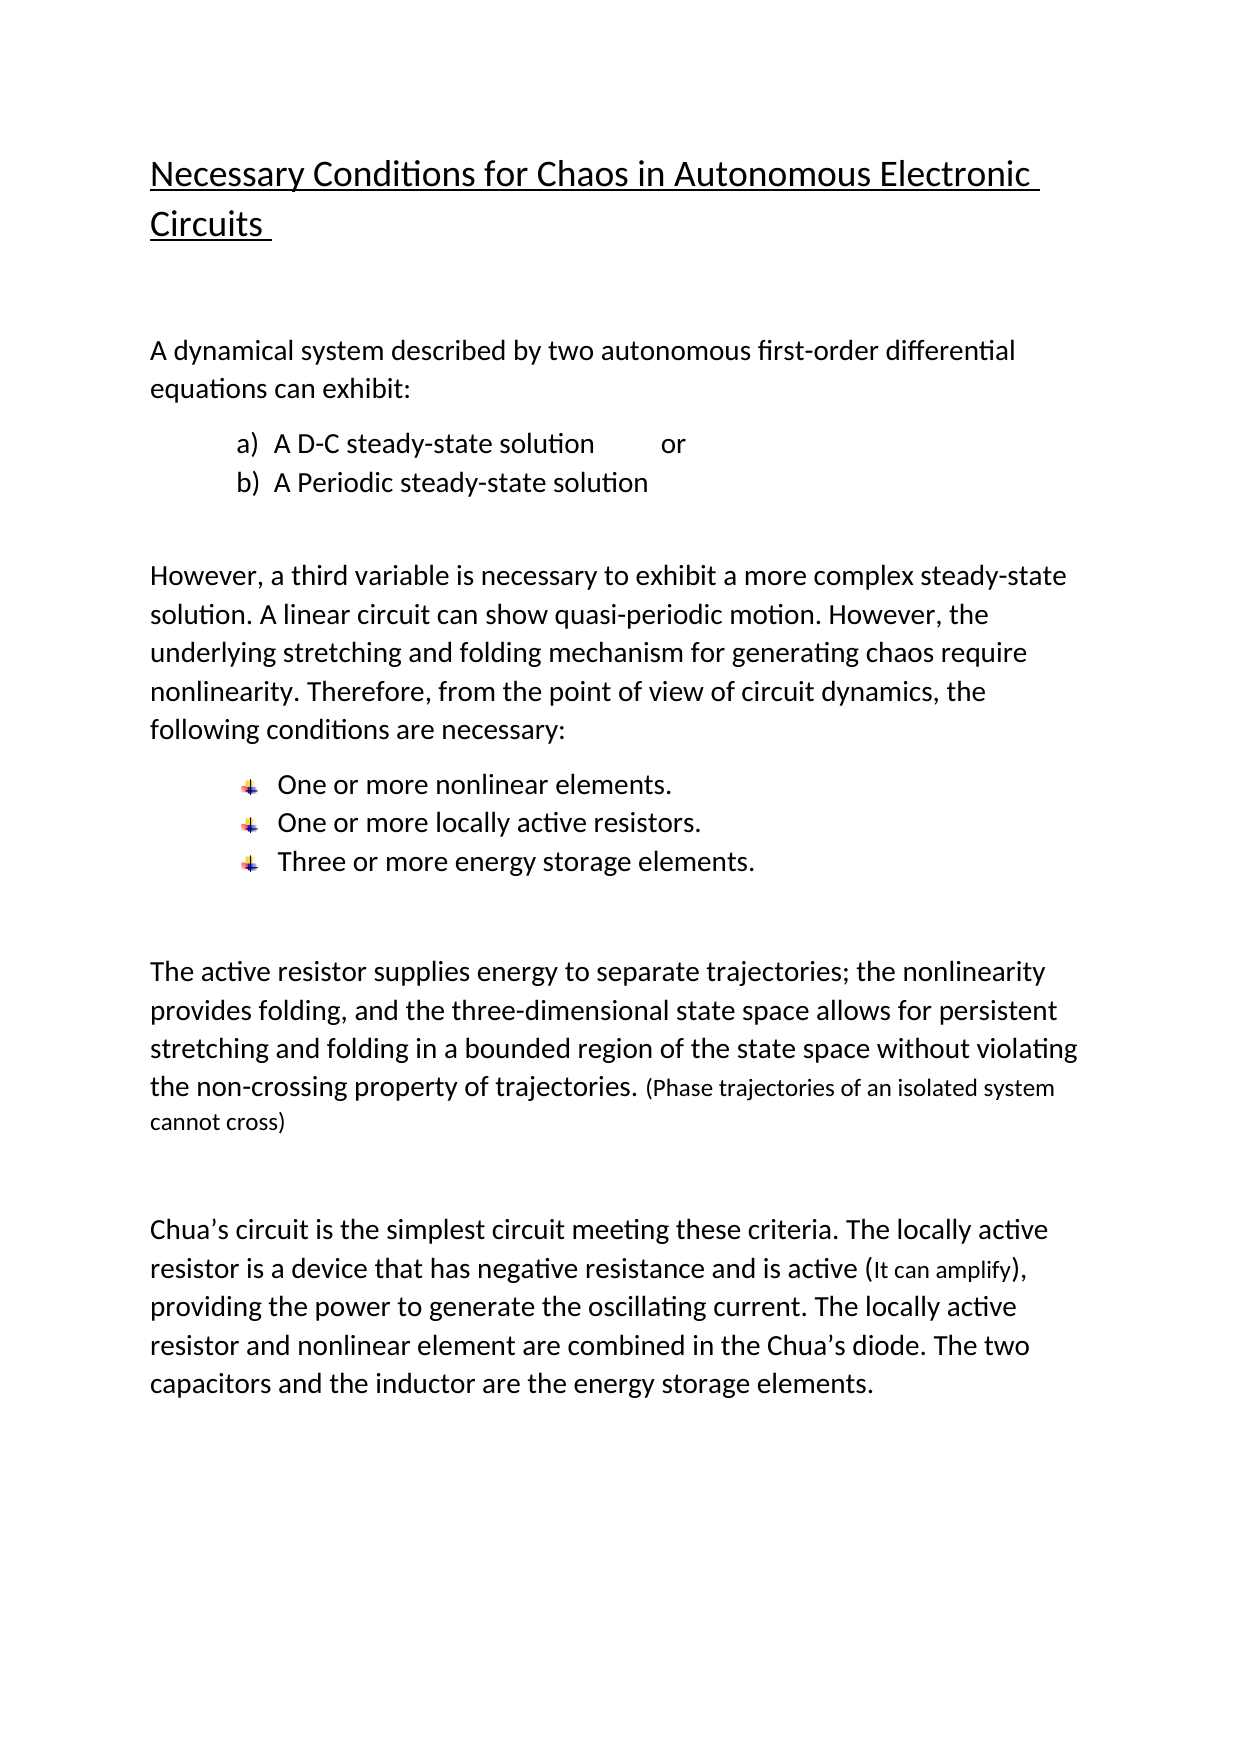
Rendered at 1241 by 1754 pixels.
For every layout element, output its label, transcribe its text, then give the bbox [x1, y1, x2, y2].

picture [241, 854, 258, 872]
text Chua’s circuit is the simplest circuit meeting these criteria. The locally active resistor is a device that has negative resistance and is active (It can amplify), providing the power to generate the oscillating current. The locally active resistor and nonlinear element are combined in the Chua’s diode. The two capacitors and the inductor are the energy storage elements. [150, 1211, 1090, 1401]
list Three or more energy storage elements. [240, 843, 1090, 879]
list One or more locally active resistors. [240, 804, 1090, 840]
list A Periodic steady-state solution [236, 464, 1090, 499]
picture [241, 778, 258, 795]
text The active resistor supplies energy to separate trajectories; the nonlinearity provides folding, and the three-dimensional state space allows for persistent stretching and folding in a bounded region of the state space without violating the non-crossing property of trajectories. (Phase trajectories of an isolated system cannot cross) [150, 953, 1090, 1137]
text However, a third variable is necessary to exhibit a more complex steady-state solution. A linear circuit can show quasi-periodic motion. However, the underlying stretching and folding mechanism for generating chaos require nonlinearity. Therefore, from the point of view of circuit dynamics, the following conditions are necessary: [150, 557, 1090, 747]
list One or more nonlinear elements. [240, 766, 1090, 802]
picture [241, 816, 258, 833]
list A D-C steady-state solution or [236, 425, 1090, 461]
text A dynamical system described by two autonomous first-order differential equations can exhibit: [150, 332, 1090, 406]
text Necessary Conditions for Chaos in Autonomous Electronic Circuits [150, 150, 1090, 245]
